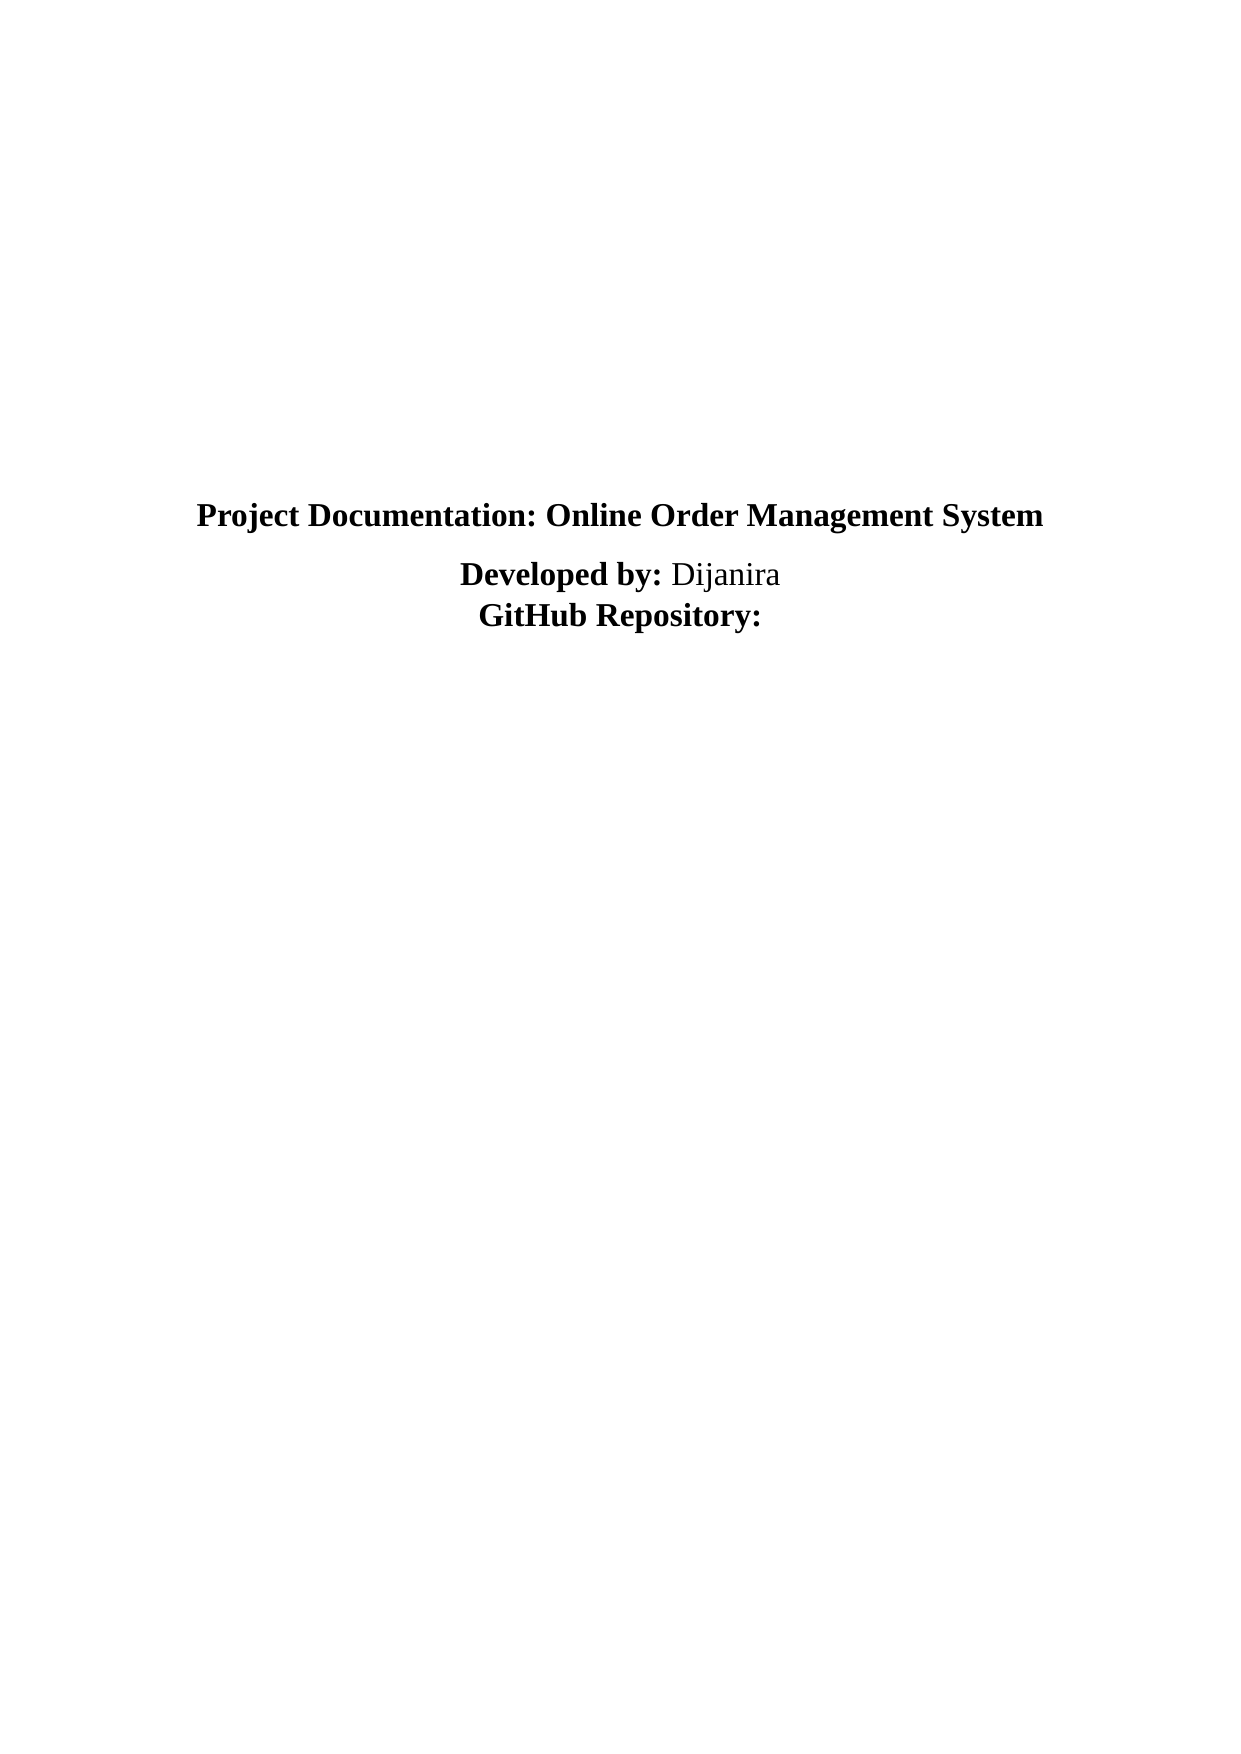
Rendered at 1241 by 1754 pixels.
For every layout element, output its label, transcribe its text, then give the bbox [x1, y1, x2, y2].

text Developed by: Dijanira GitHub Repository: [177, 554, 1063, 633]
text Project Documentation: Online Order Management System [177, 496, 1063, 534]
